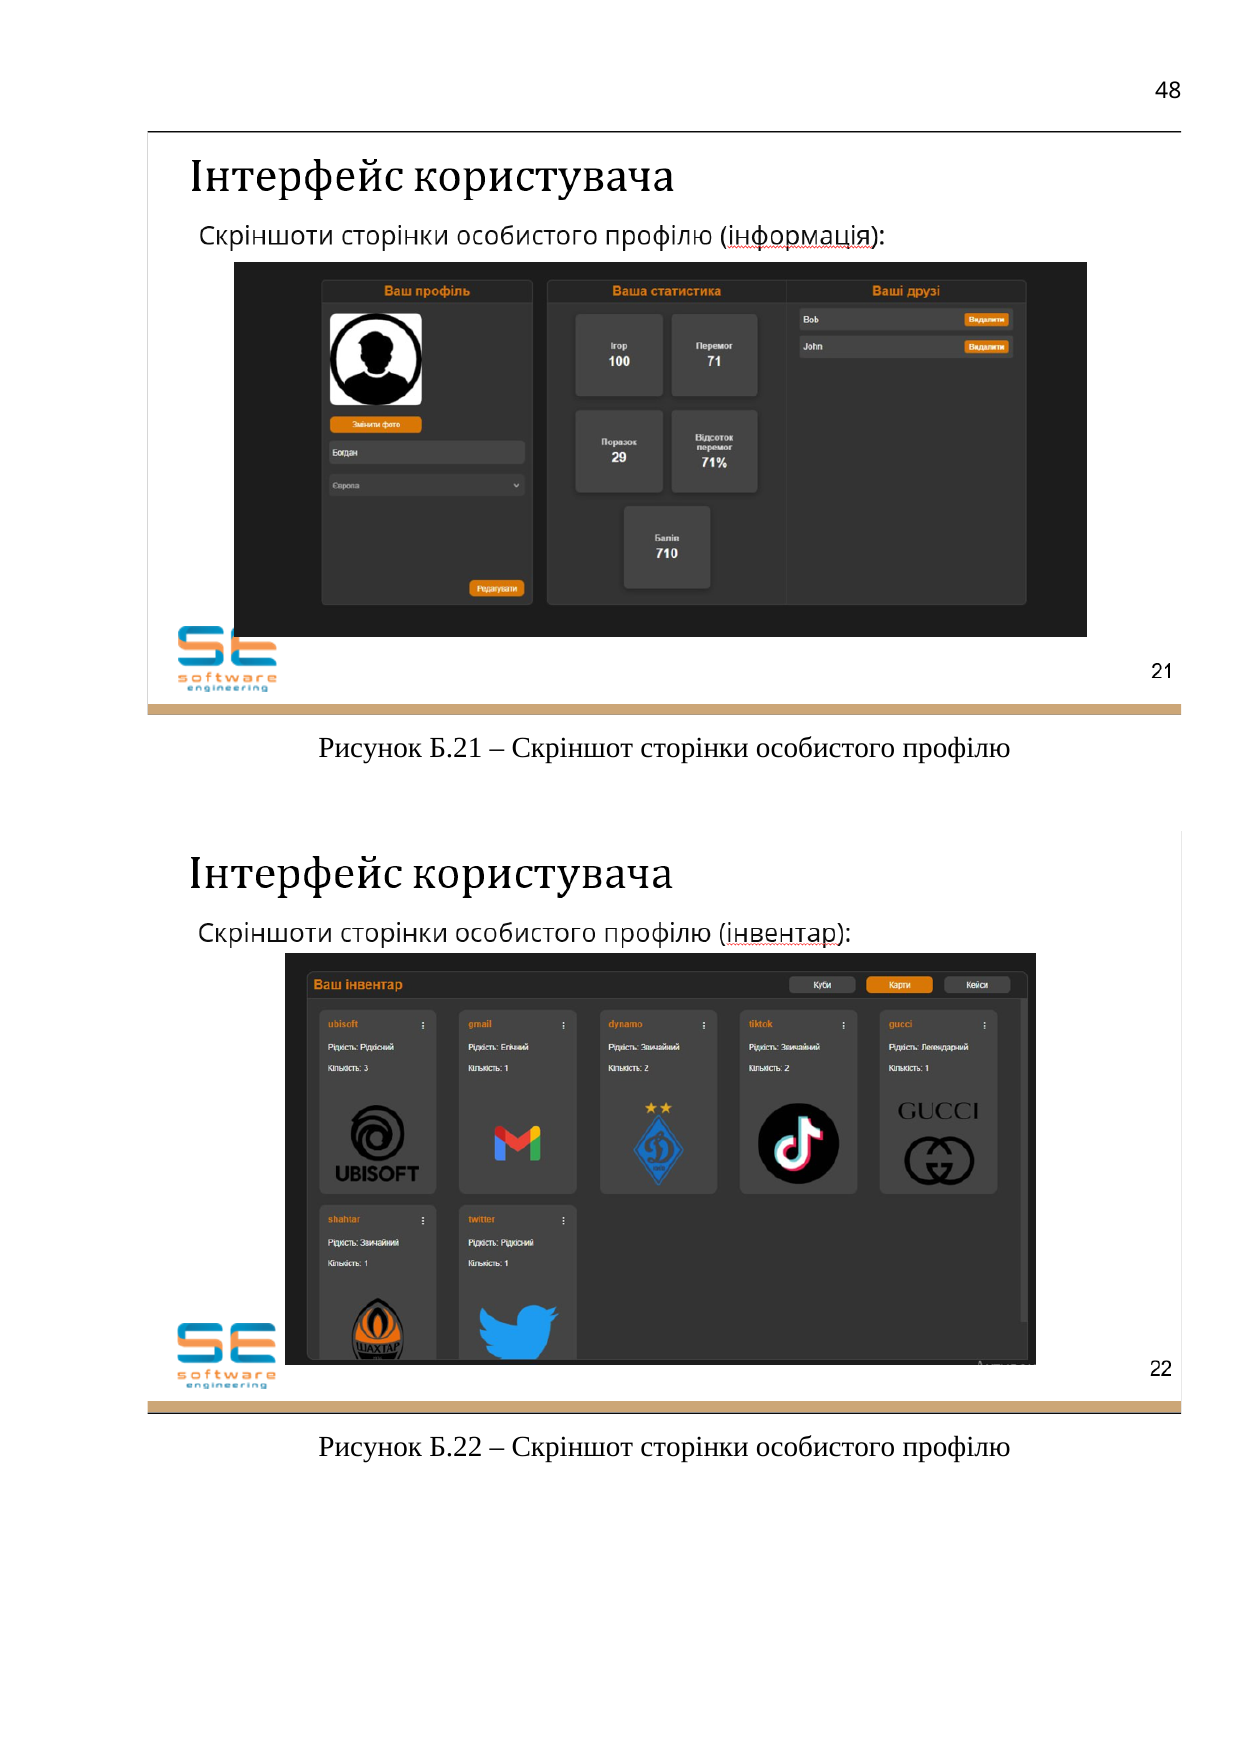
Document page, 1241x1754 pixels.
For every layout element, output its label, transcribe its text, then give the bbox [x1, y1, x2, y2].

picture [147, 831, 1182, 1414]
text Рисунок Б.21 – Скріншот сторінки особистого профілю [148, 730, 1181, 764]
text Рисунок Б.22 – Скріншот сторінки особистого профілю [148, 1429, 1181, 1463]
picture [147, 131, 1182, 715]
